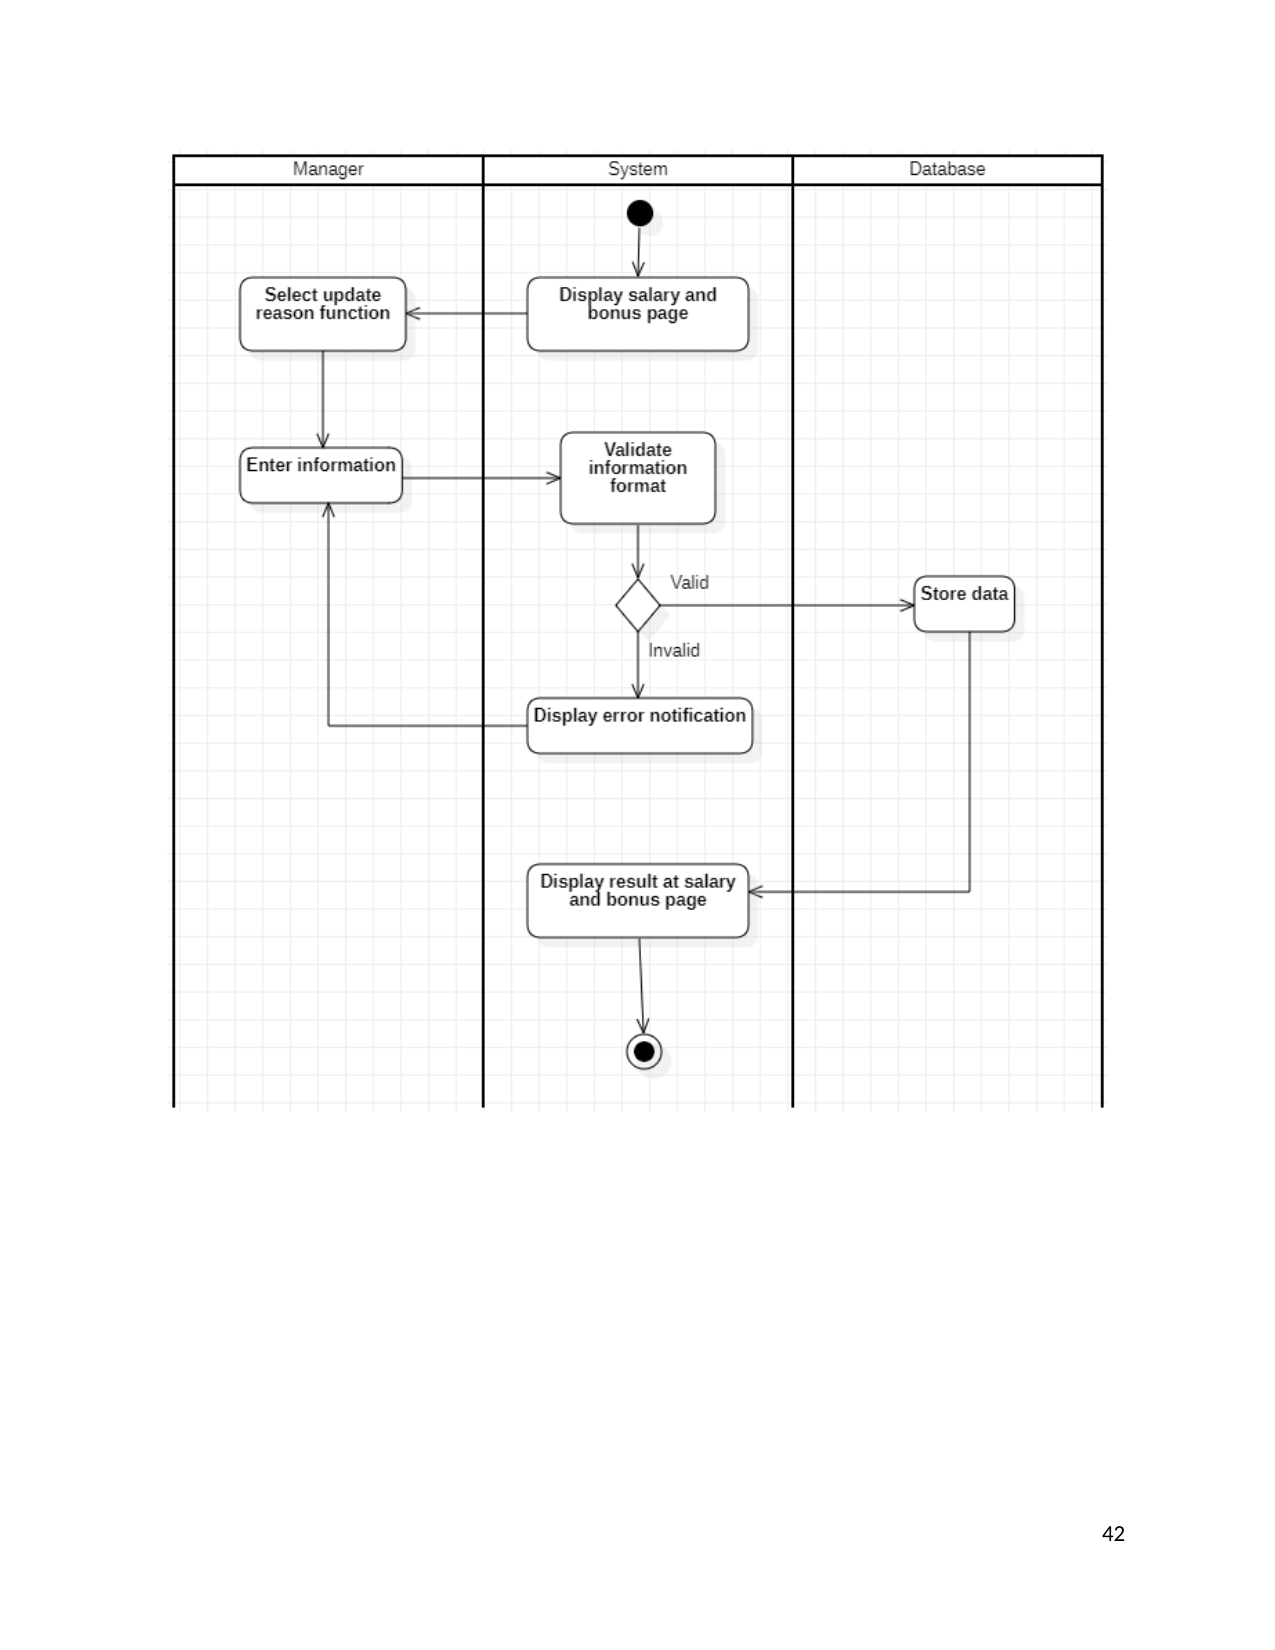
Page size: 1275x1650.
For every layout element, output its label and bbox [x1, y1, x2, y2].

picture [167, 150, 1108, 1112]
